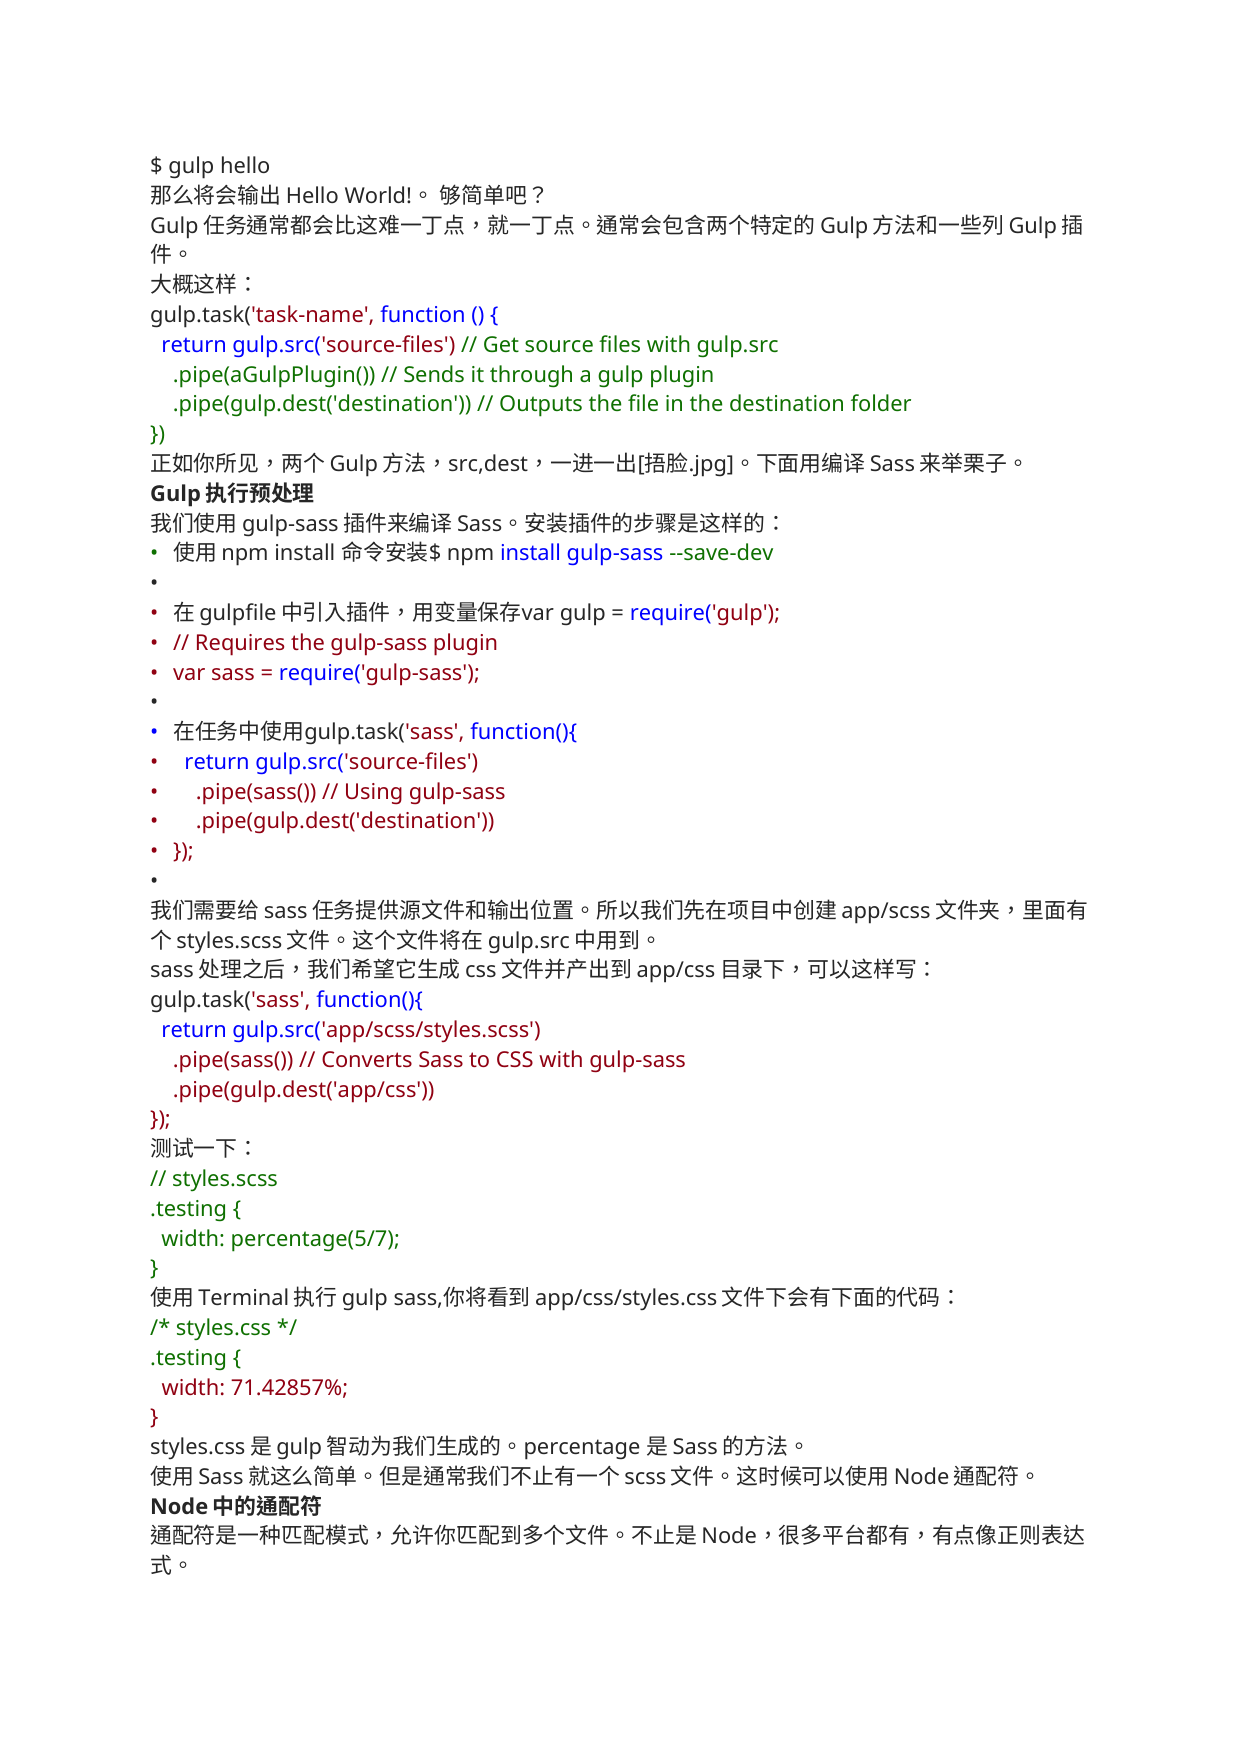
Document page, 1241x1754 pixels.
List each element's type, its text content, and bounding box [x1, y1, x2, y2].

text }); [150, 1103, 1090, 1133]
text 我们使用gulp-sass插件来编译Sass。安装插件的步骤是这样的： [150, 507, 1090, 537]
text 使用Sass就这么简单。但是通常我们不止有一个scss文件。这时候可以使用Node通配符。 [150, 1461, 1090, 1491]
text .testing { [150, 1342, 1090, 1371]
list }); [150, 835, 1090, 865]
text }) [150, 418, 1090, 448]
text width: percentage(5/7); [150, 1222, 1090, 1252]
text gulp.task('sass', function(){ [150, 984, 1090, 1014]
list .pipe(sass()) // Using gulp-sass [150, 776, 1090, 805]
text Node中的通配符 [150, 1491, 1090, 1520]
list 在gulpfile中引入插件，用变量保存 var gulp = require('gulp'); [150, 597, 1090, 627]
text .pipe(gulp.dest('app/css')) [150, 1073, 1090, 1103]
text // styles.scss [150, 1163, 1090, 1193]
text return gulp.src('source-files') // Get source files with gulp.src [150, 329, 1090, 358]
text sass处理之后，我们希望它生成css文件并产出到app/css目录下，可以这样写： [150, 954, 1090, 984]
text } [150, 1252, 1090, 1282]
text 正如你所见，两个Gulp方法，src,dest，一进一出[捂脸.jpg]。下面用编译Sass来举栗子。 [150, 448, 1090, 478]
text .testing { [150, 1193, 1090, 1222]
text /* styles.css */ [150, 1312, 1090, 1342]
list .pipe(gulp.dest('destination')) [150, 805, 1090, 835]
text } [150, 1401, 1090, 1431]
text .pipe(aGulpPlugin()) // Sends it through a gulp plugin [150, 358, 1090, 388]
text 大概这样： [150, 269, 1090, 299]
text .pipe(sass()) // Converts Sass to CSS with gulp-sass [150, 1044, 1090, 1073]
text 我们需要给sass任务提供源文件和输出位置。所以我们先在项目中创建app/scss文件夹，里面有个styles.scss文件。这个文件将在gulp.src中用到。 [150, 895, 1090, 954]
text 测试一下： [150, 1133, 1090, 1163]
text .pipe(gulp.dest('destination')) // Outputs the file in the destination folder [150, 388, 1090, 418]
text 使用Terminal执行gulp sass,你将看到app/css/styles.css文件下会有下面的代码： [150, 1282, 1090, 1312]
list 在任务中使用 gulp.task('sass', function(){ [150, 716, 1090, 746]
text $ gulp hello [150, 150, 1090, 180]
text gulp.task('task-name', function () { [150, 299, 1090, 329]
list 使用npm install 命令安装 $ npm install gulp-sass --save-dev [150, 537, 1090, 567]
list return gulp.src('source-files') [150, 746, 1090, 776]
text 那么将会输出Hello World!。 够简单吧？ [150, 180, 1090, 209]
text Gulp任务通常都会比这难一丁点，就一丁点。通常会包含两个特定的Gulp方法和一些列Gulp插件。 [150, 209, 1090, 269]
text return gulp.src('app/scss/styles.scss') [150, 1014, 1090, 1044]
text width: 71.42857%; [150, 1371, 1090, 1401]
list // Requires the gulp-sass plugin [150, 627, 1090, 656]
text Gulp执行预处理 [150, 478, 1090, 507]
text 通配符是一种匹配模式，允许你匹配到多个文件。不止是Node，很多平台都有，有点像正则表达式。 [150, 1520, 1090, 1580]
list var sass = require('gulp-sass'); [150, 656, 1090, 686]
text styles.css是gulp智动为我们生成的。percentage 是Sass的方法。 [150, 1431, 1090, 1461]
